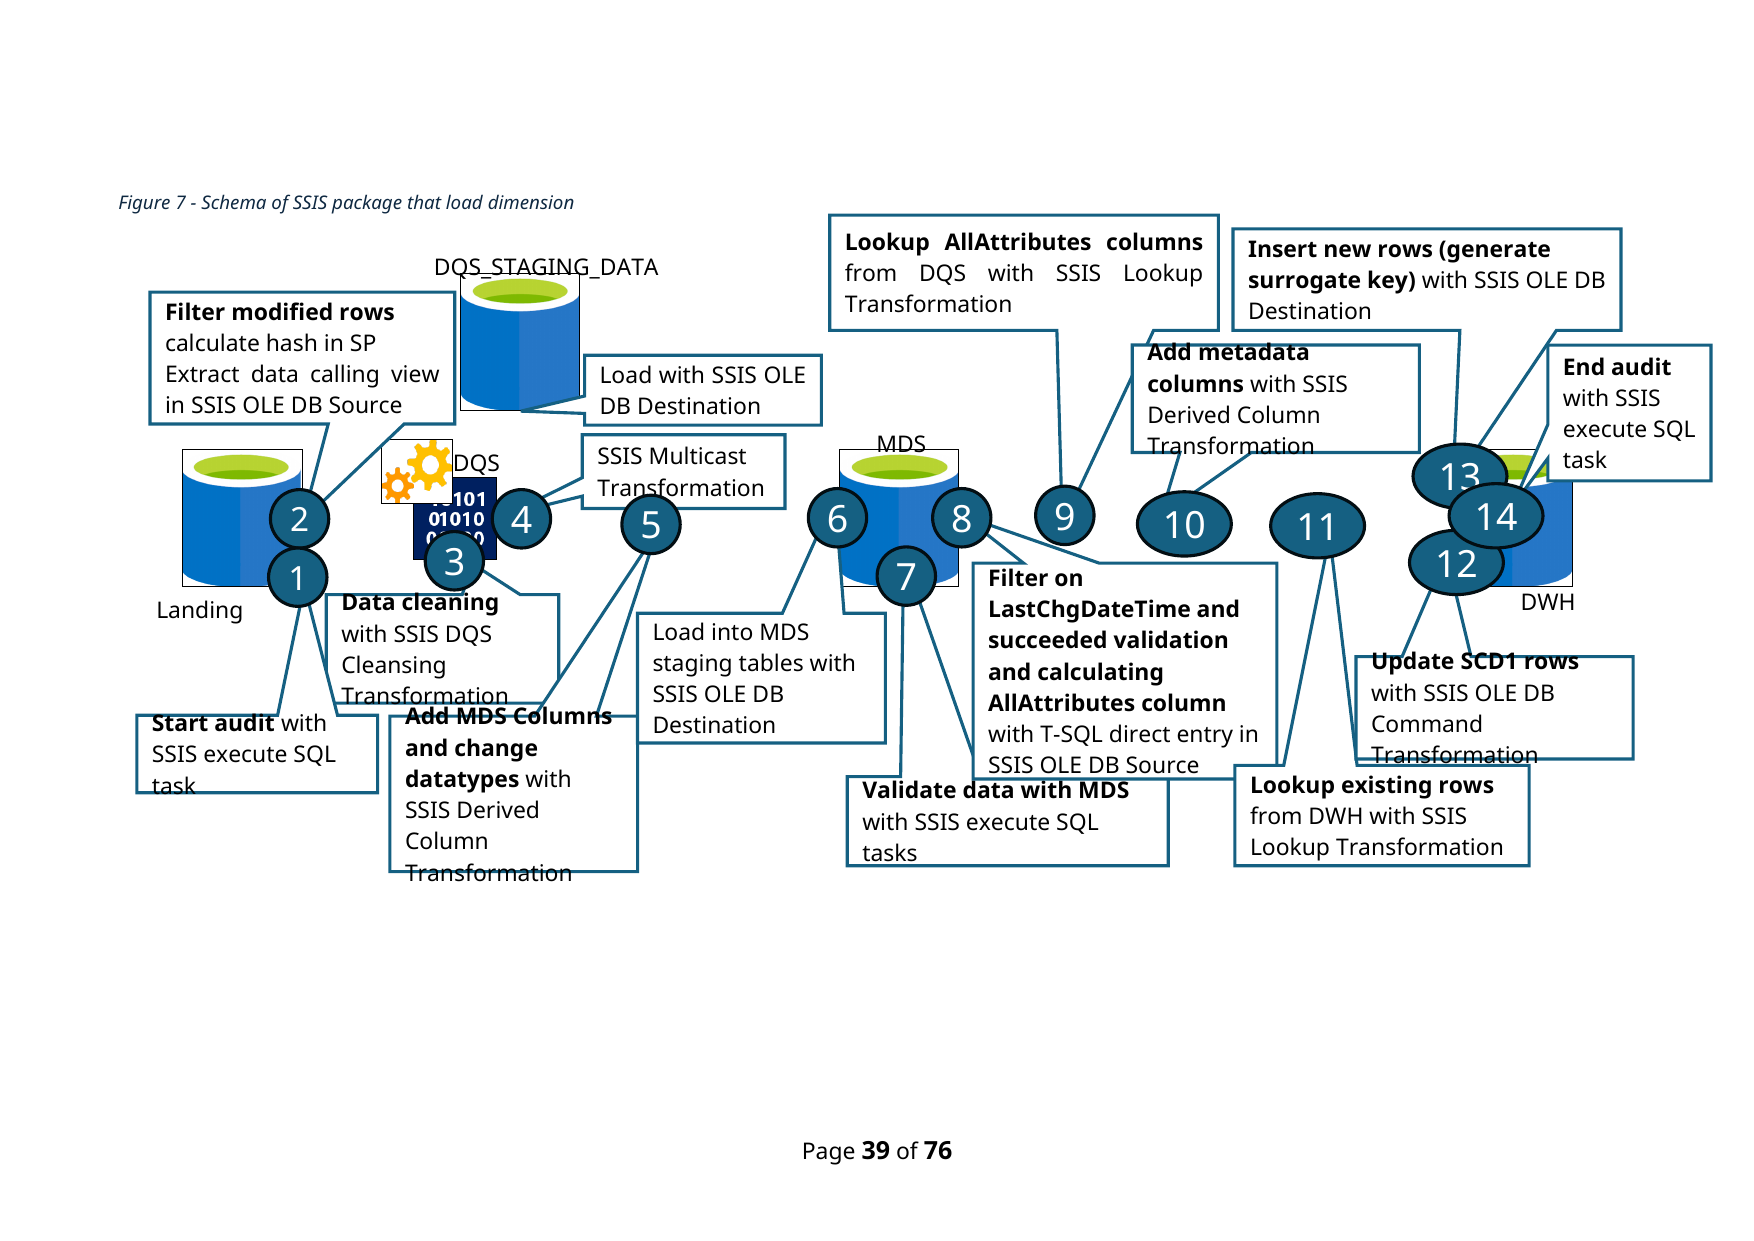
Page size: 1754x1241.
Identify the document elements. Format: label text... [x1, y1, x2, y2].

picture [1493, 450, 1534, 485]
text Figure 7 - Schema of SSIS package that load dimension [118, 190, 1636, 215]
picture [183, 450, 302, 586]
picture [414, 478, 496, 559]
picture [461, 274, 579, 410]
picture [1493, 465, 1572, 586]
picture [382, 440, 452, 503]
picture [840, 450, 958, 586]
